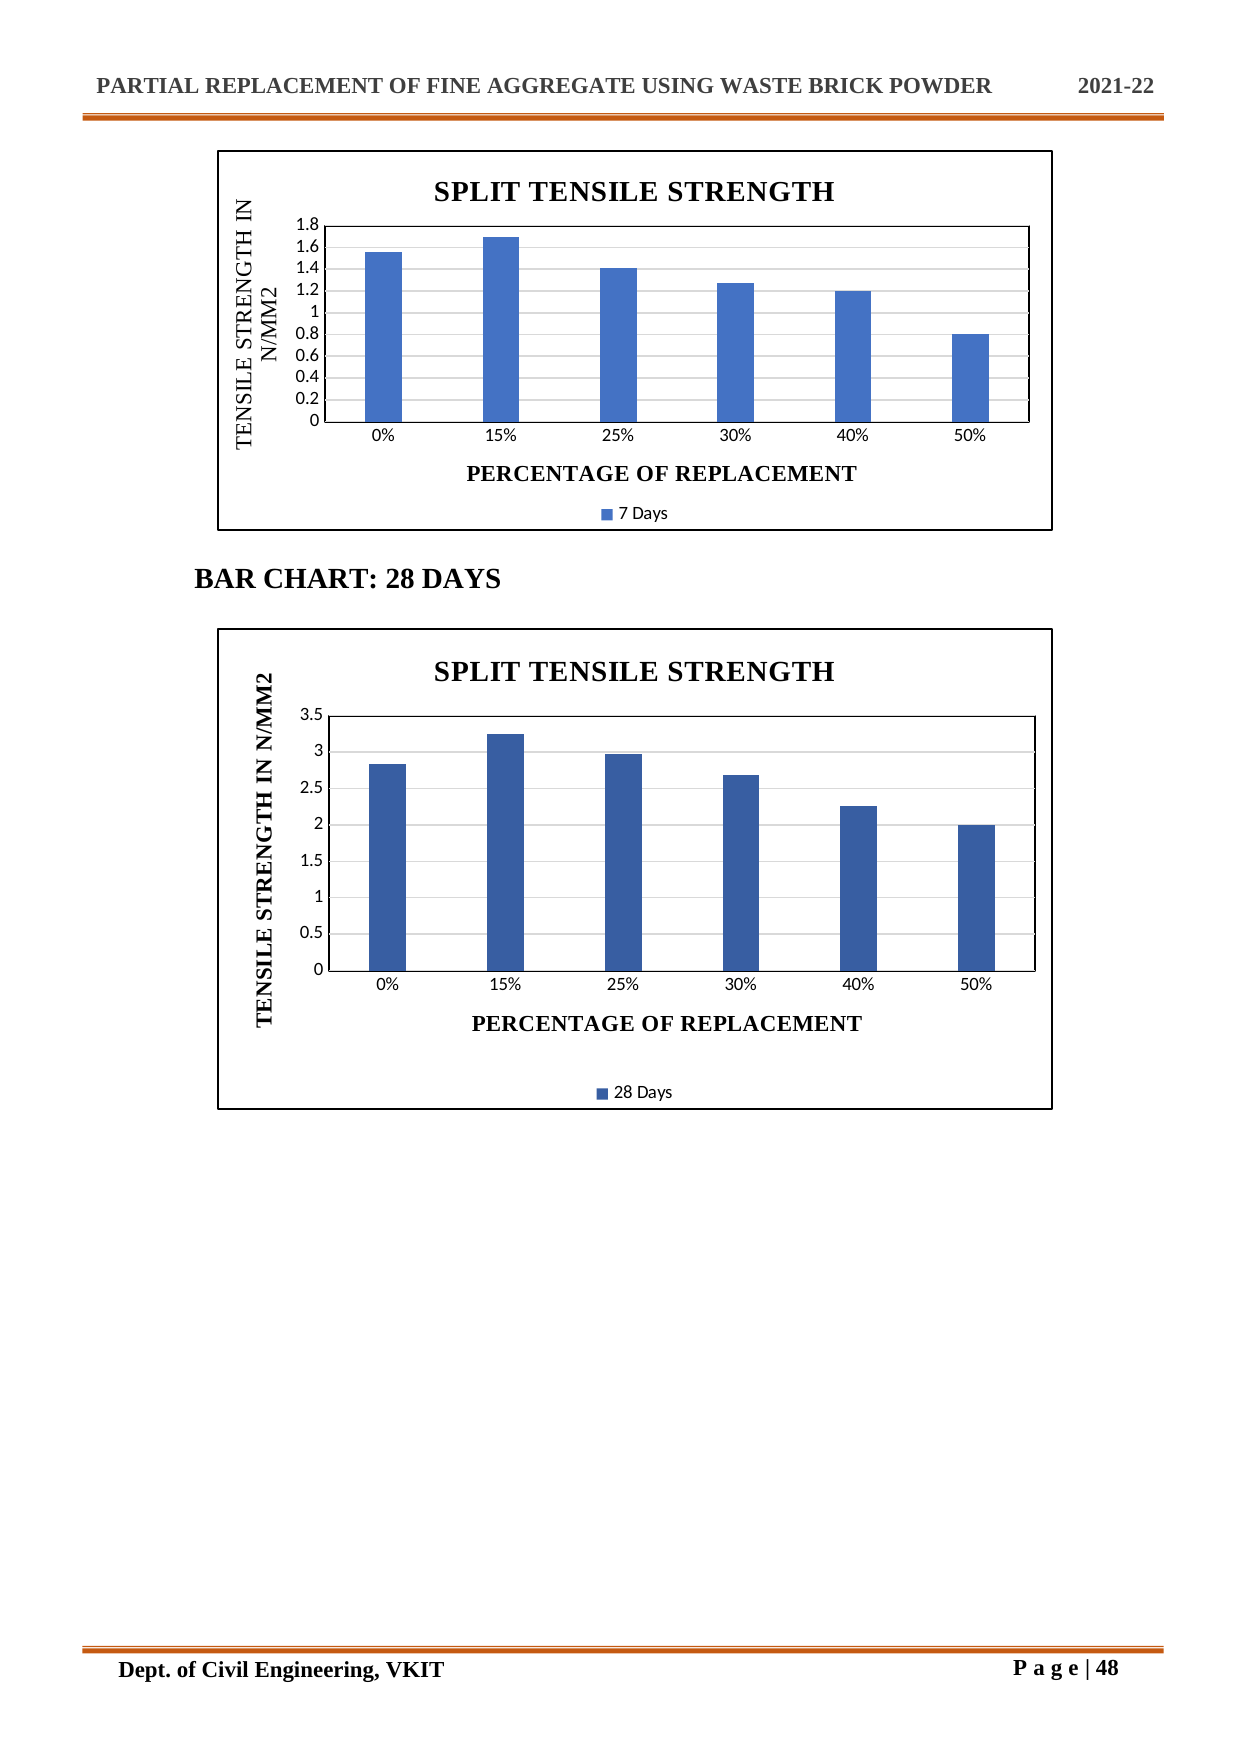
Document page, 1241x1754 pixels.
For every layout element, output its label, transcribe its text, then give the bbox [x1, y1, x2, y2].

text BAR CHART: 28 DAYS [150, 561, 1090, 594]
